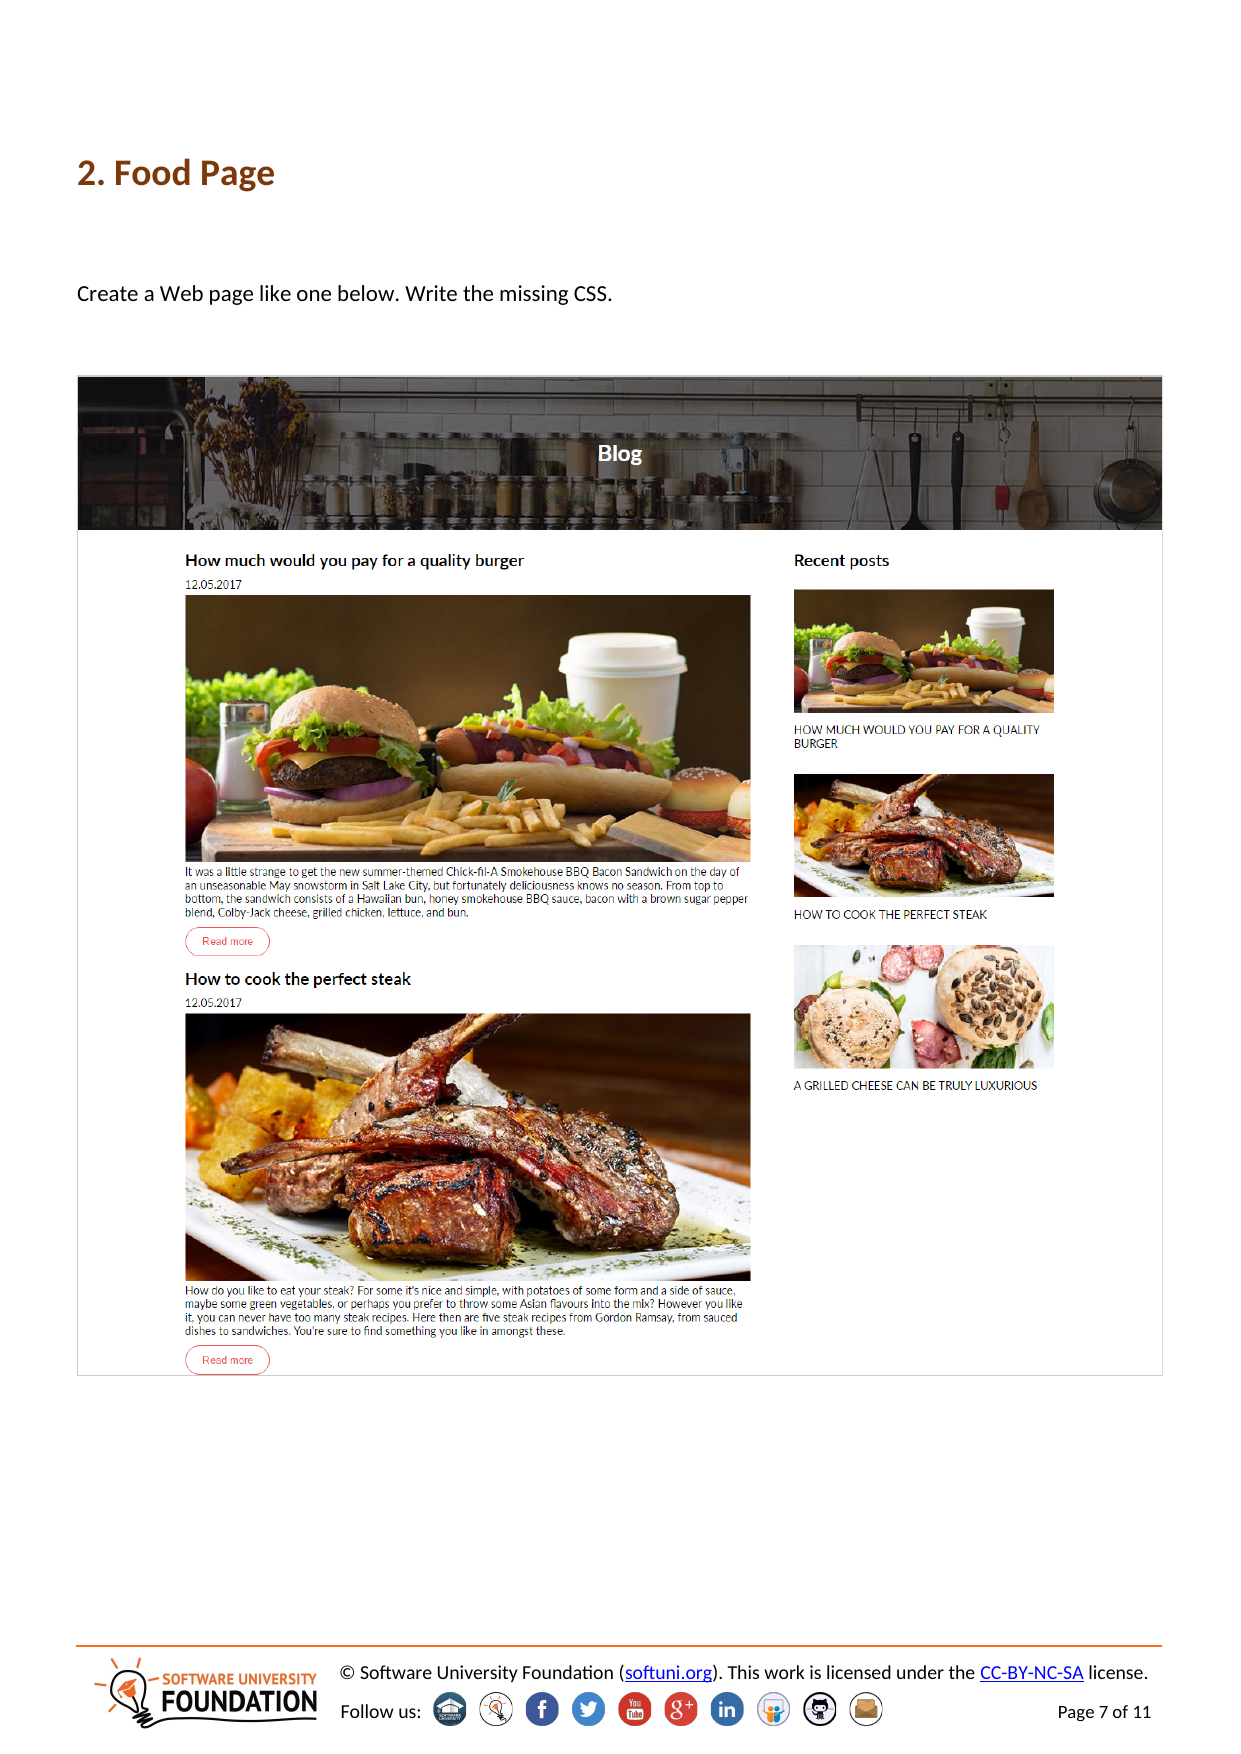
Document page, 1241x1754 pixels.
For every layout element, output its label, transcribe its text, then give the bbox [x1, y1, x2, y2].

picture [757, 1692, 790, 1726]
picture [803, 1692, 837, 1726]
picture [93, 1656, 317, 1729]
list Food Page [77, 148, 1163, 194]
picture [76, 375, 1163, 1376]
picture [572, 1692, 605, 1726]
picture [433, 1692, 467, 1726]
picture [710, 1692, 744, 1726]
picture [849, 1692, 883, 1726]
picture [664, 1692, 698, 1726]
picture [618, 1692, 652, 1726]
text Create a Web page like one below. Write the missing CSS. [77, 279, 1163, 307]
picture [525, 1692, 559, 1726]
picture [479, 1692, 513, 1726]
